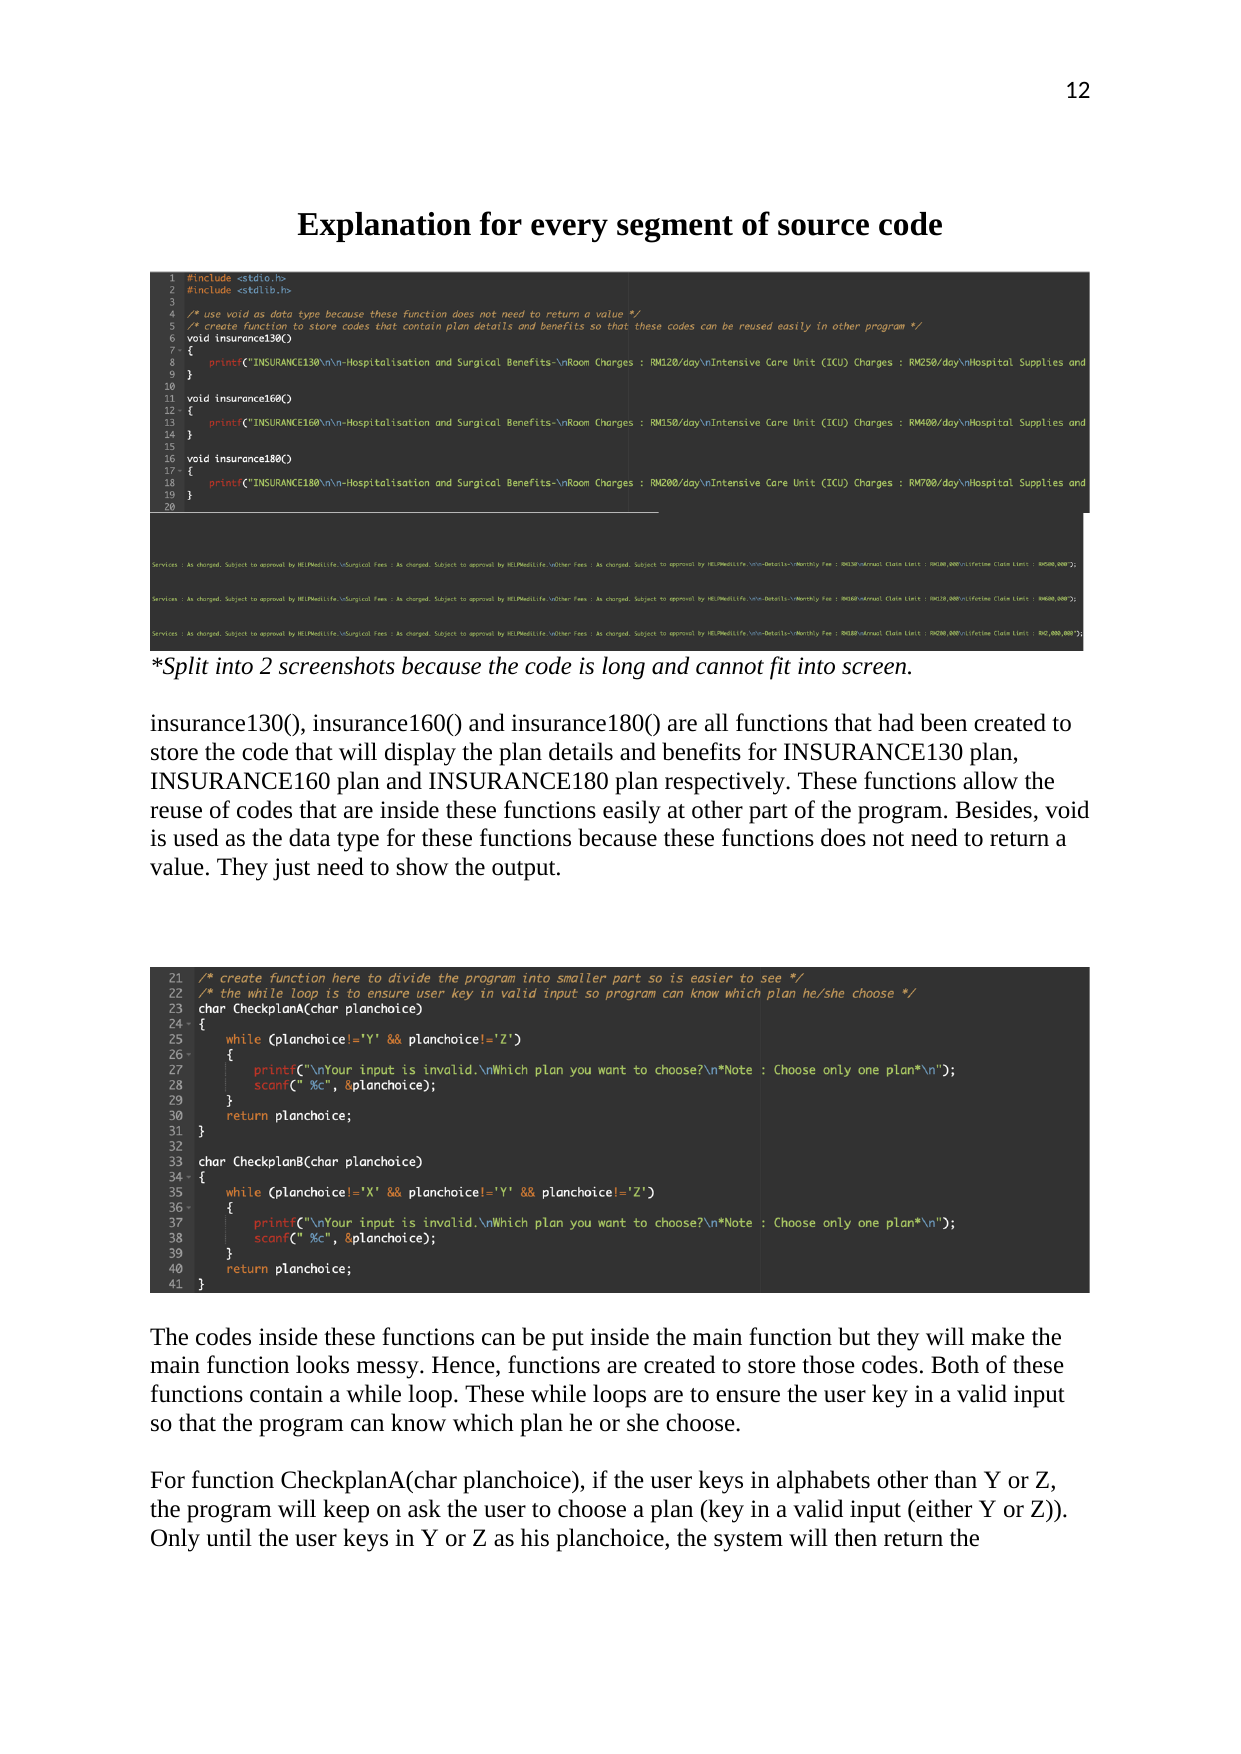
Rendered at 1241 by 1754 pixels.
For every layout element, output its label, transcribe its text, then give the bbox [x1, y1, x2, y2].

text The codes inside these functions can be put inside the main function but they will make the main function looks messy. Hence, functions are created to store those codes. Both of these functions contain a while loop. These while loops are to ensure the user key in a valid input so that the program can know which plan he or she choose. [150, 1322, 1090, 1437]
text insurance130(), insurance160() and insurance180() are all functions that had been created to store the code that will display the plan details and benefits for INSURANCE130 plan, INSURANCE160 plan and INSURANCE180 plan respectively. These functions allow the reuse of codes that are inside these functions easily at other part of the program. Besides, void is used as the data type for these functions because these functions does not need to return a value. They just need to show the output. [150, 708, 1090, 881]
subtitle Explanation for every segment of source code [150, 204, 1090, 243]
picture [150, 271, 1090, 651]
text *Split into 2 screenshots because the code is long and cannot fit into screen. [150, 651, 1090, 680]
picture [150, 967, 1090, 1293]
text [150, 1466, 1090, 1552]
